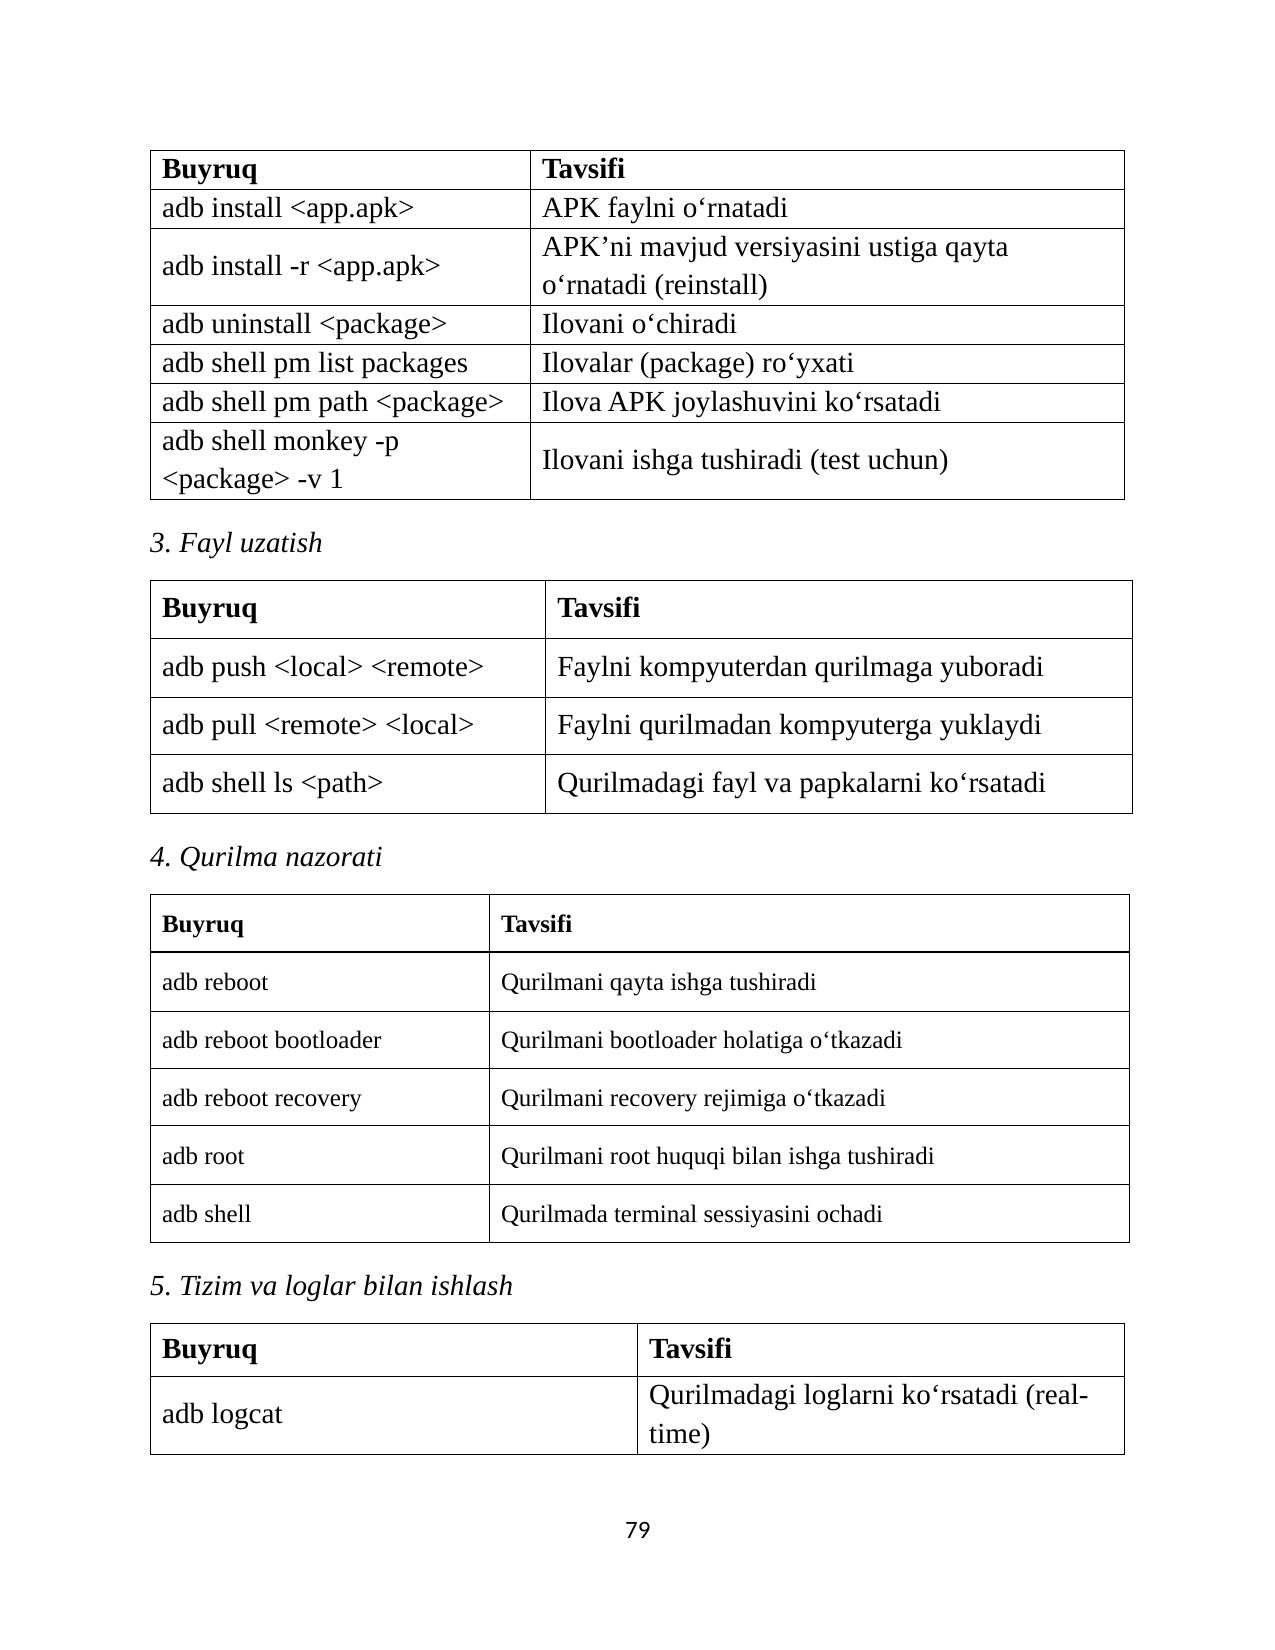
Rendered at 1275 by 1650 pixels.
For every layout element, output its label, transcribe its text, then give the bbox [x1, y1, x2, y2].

table_cell Qurilmadagi fayl va papkalarni ko‘rsatadi [546, 755, 1132, 813]
table_cell Qurilmani bootloader holatiga o‘tkazadi [490, 1012, 1129, 1068]
table_cell adb shell ls <path> [151, 755, 545, 813]
table_header Buyruq [151, 151, 530, 189]
table_header Tavsifi [531, 151, 1124, 189]
table_cell Qurilmani root huquqi bilan ishga tushiradi [490, 1126, 1129, 1184]
table_cell Ilova APK joylashuvini ko‘rsatadi [531, 384, 1124, 422]
table_cell adb root [151, 1126, 489, 1184]
table_header Buyruq [151, 895, 489, 951]
table_cell Faylni kompyuterdan qurilmaga yuboradi [546, 639, 1132, 697]
table_header Buyruq [151, 581, 545, 638]
table_header Tavsifi [638, 1324, 1124, 1376]
table_cell adb shell pm path <package> [151, 384, 530, 422]
table_cell Qurilmani recovery rejimiga o‘tkazadi [490, 1069, 1129, 1125]
table_header Tavsifi [546, 581, 1132, 638]
table_cell adb uninstall <package> [151, 306, 530, 344]
table_cell adb shell pm list packages [151, 345, 530, 383]
table_cell adb reboot recovery [151, 1069, 489, 1125]
table_cell APK’ni mavjud versiyasini ustiga qayta o‘rnatadi (reinstall) [531, 229, 1124, 305]
table_cell adb shell monkey -p <package> -v 1 [151, 423, 530, 499]
table_cell Qurilmani qayta ishga tushiradi [490, 953, 1129, 1011]
text 4. Qurilma nazorati [150, 839, 1125, 872]
table_cell Ilovani ishga tushiradi (test uchun) [531, 423, 1124, 499]
table_cell Ilovani o‘chiradi [531, 306, 1124, 344]
table_cell Qurilmadagi loglarni ko‘rsatadi (real-time) [638, 1377, 1124, 1454]
table_cell adb reboot bootloader [151, 1012, 489, 1068]
table_cell Ilovalar (package) ro‘yxati [531, 345, 1124, 383]
table_cell adb install <app.apk> [151, 190, 530, 228]
table_cell adb install -r <app.apk> [151, 229, 530, 305]
table_cell Qurilmada terminal sessiyasini ochadi [490, 1185, 1129, 1242]
text 3. Fayl uzatish [150, 525, 1125, 559]
table_cell adb push <local> <remote> [151, 639, 545, 697]
table_header Buyruq [151, 1324, 637, 1376]
table_header Tavsifi [490, 895, 1129, 951]
table_cell adb pull <remote> <local> [151, 698, 545, 754]
table_cell adb reboot [151, 953, 489, 1011]
table_cell adb logcat [151, 1377, 637, 1454]
table_cell APK faylni o‘rnatadi [531, 190, 1124, 228]
table_cell Faylni qurilmadan kompyuterga yuklaydi [546, 698, 1132, 754]
text 5. Tizim va loglar bilan ishlash [150, 1268, 1125, 1301]
table_cell adb shell [151, 1185, 489, 1242]
